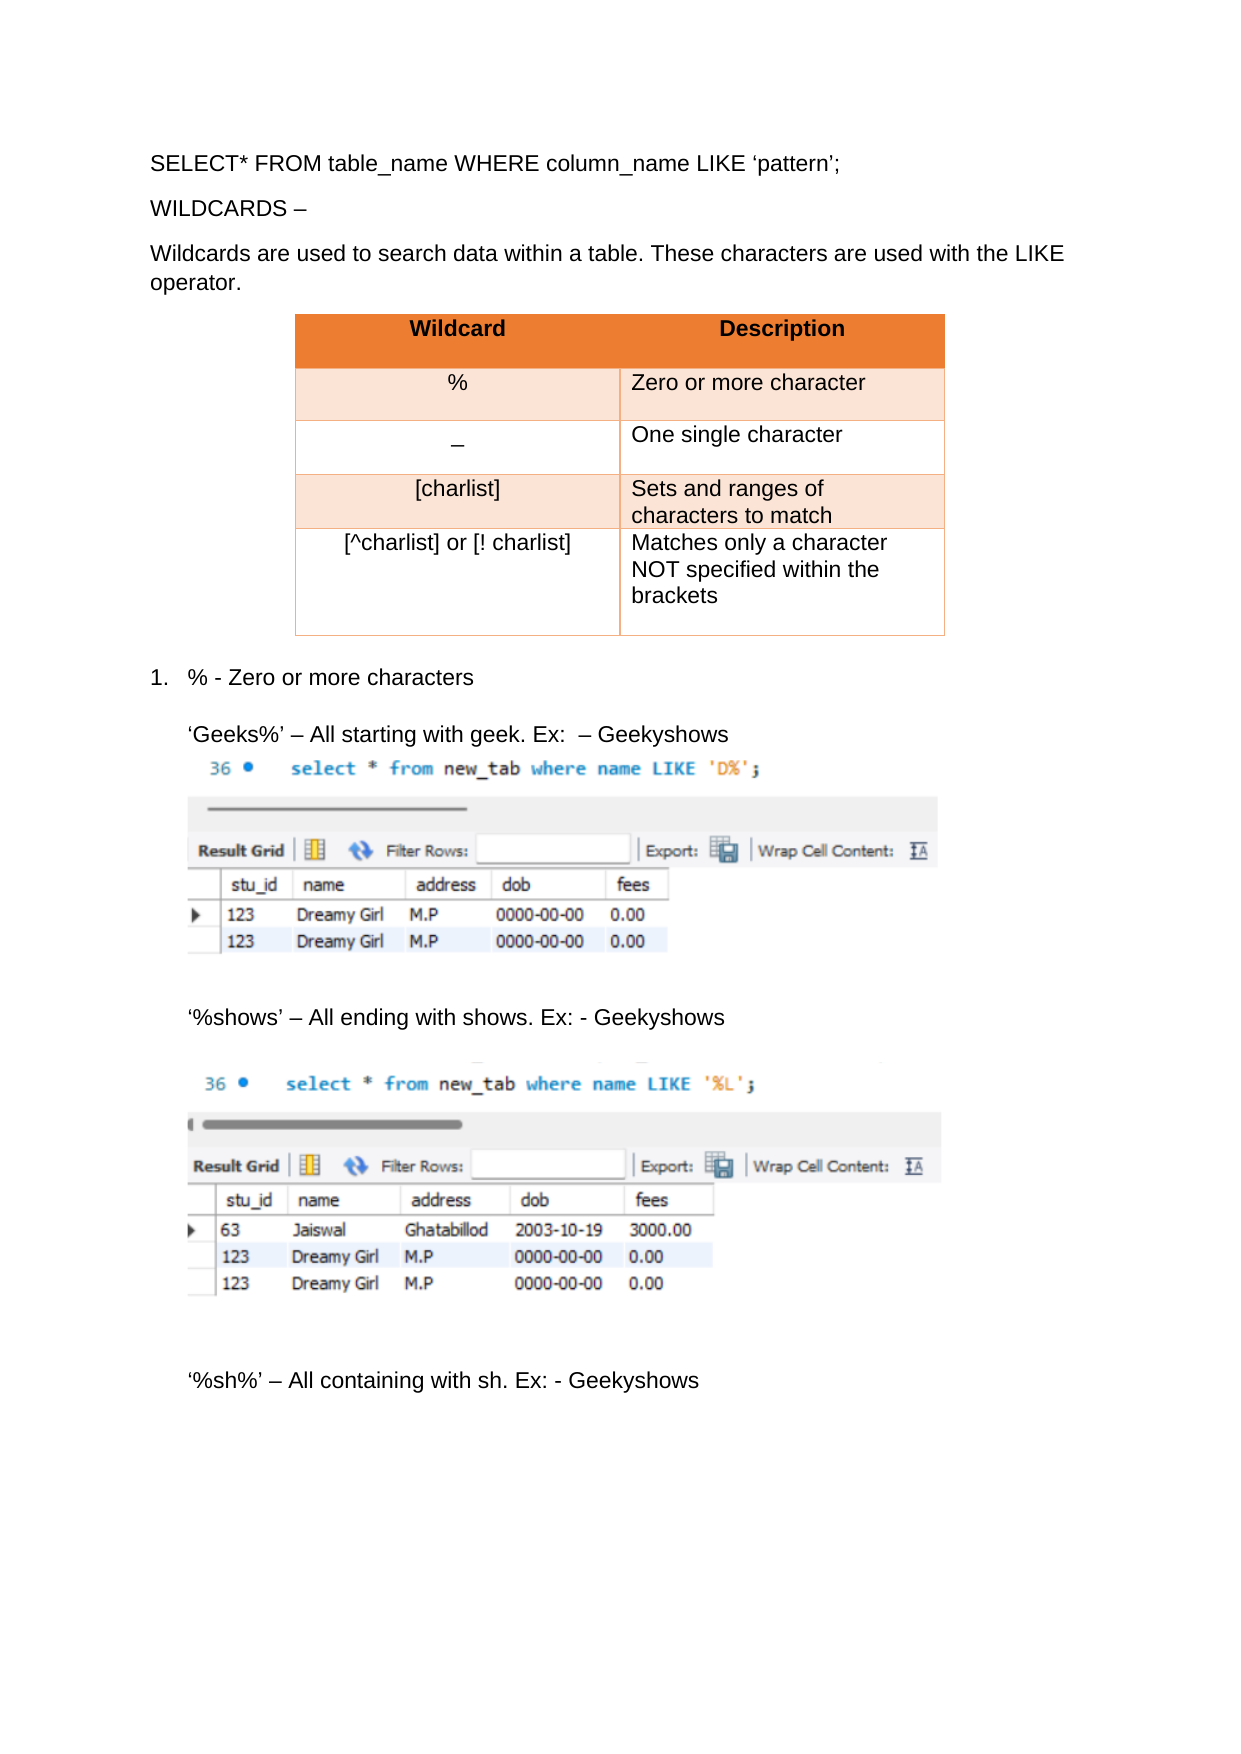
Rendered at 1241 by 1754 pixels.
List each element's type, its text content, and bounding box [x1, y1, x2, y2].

table_header Wildcard [296, 315, 619, 368]
table_cell Zero or more character [621, 369, 944, 420]
table_cell [charlist] [296, 475, 619, 528]
list % - Zero or more characters [150, 664, 1090, 690]
picture [187, 749, 938, 974]
table_cell % [296, 369, 619, 420]
text Wildcards are used to search data within a table. These characters are used with the LIKE operator. [150, 240, 1090, 295]
table_cell Sets and ranges of characters to match [621, 475, 944, 528]
text WILDCARDS – [150, 195, 1090, 221]
table_cell One single character [621, 421, 944, 474]
list ‘%sh%’ – All containing with sh. Ex: - Geekyshows [187, 1367, 1090, 1393]
table_cell Matches only a character NOT specified within the brackets [621, 529, 944, 634]
list ‘Geeks%’ – All starting with geek. Ex: – Geekyshows [187, 721, 1090, 747]
list ‘%shows’ – All ending with shows. Ex: - Geekyshows [187, 1004, 1090, 1030]
text SELECT* FROM table_name WHERE column_name LIKE ‘pattern’; [150, 150, 1090, 176]
table_cell [^charlist] or [! charlist] [296, 529, 619, 634]
table_cell _ [296, 421, 619, 474]
picture [187, 1062, 942, 1337]
table_header Description [621, 315, 944, 368]
